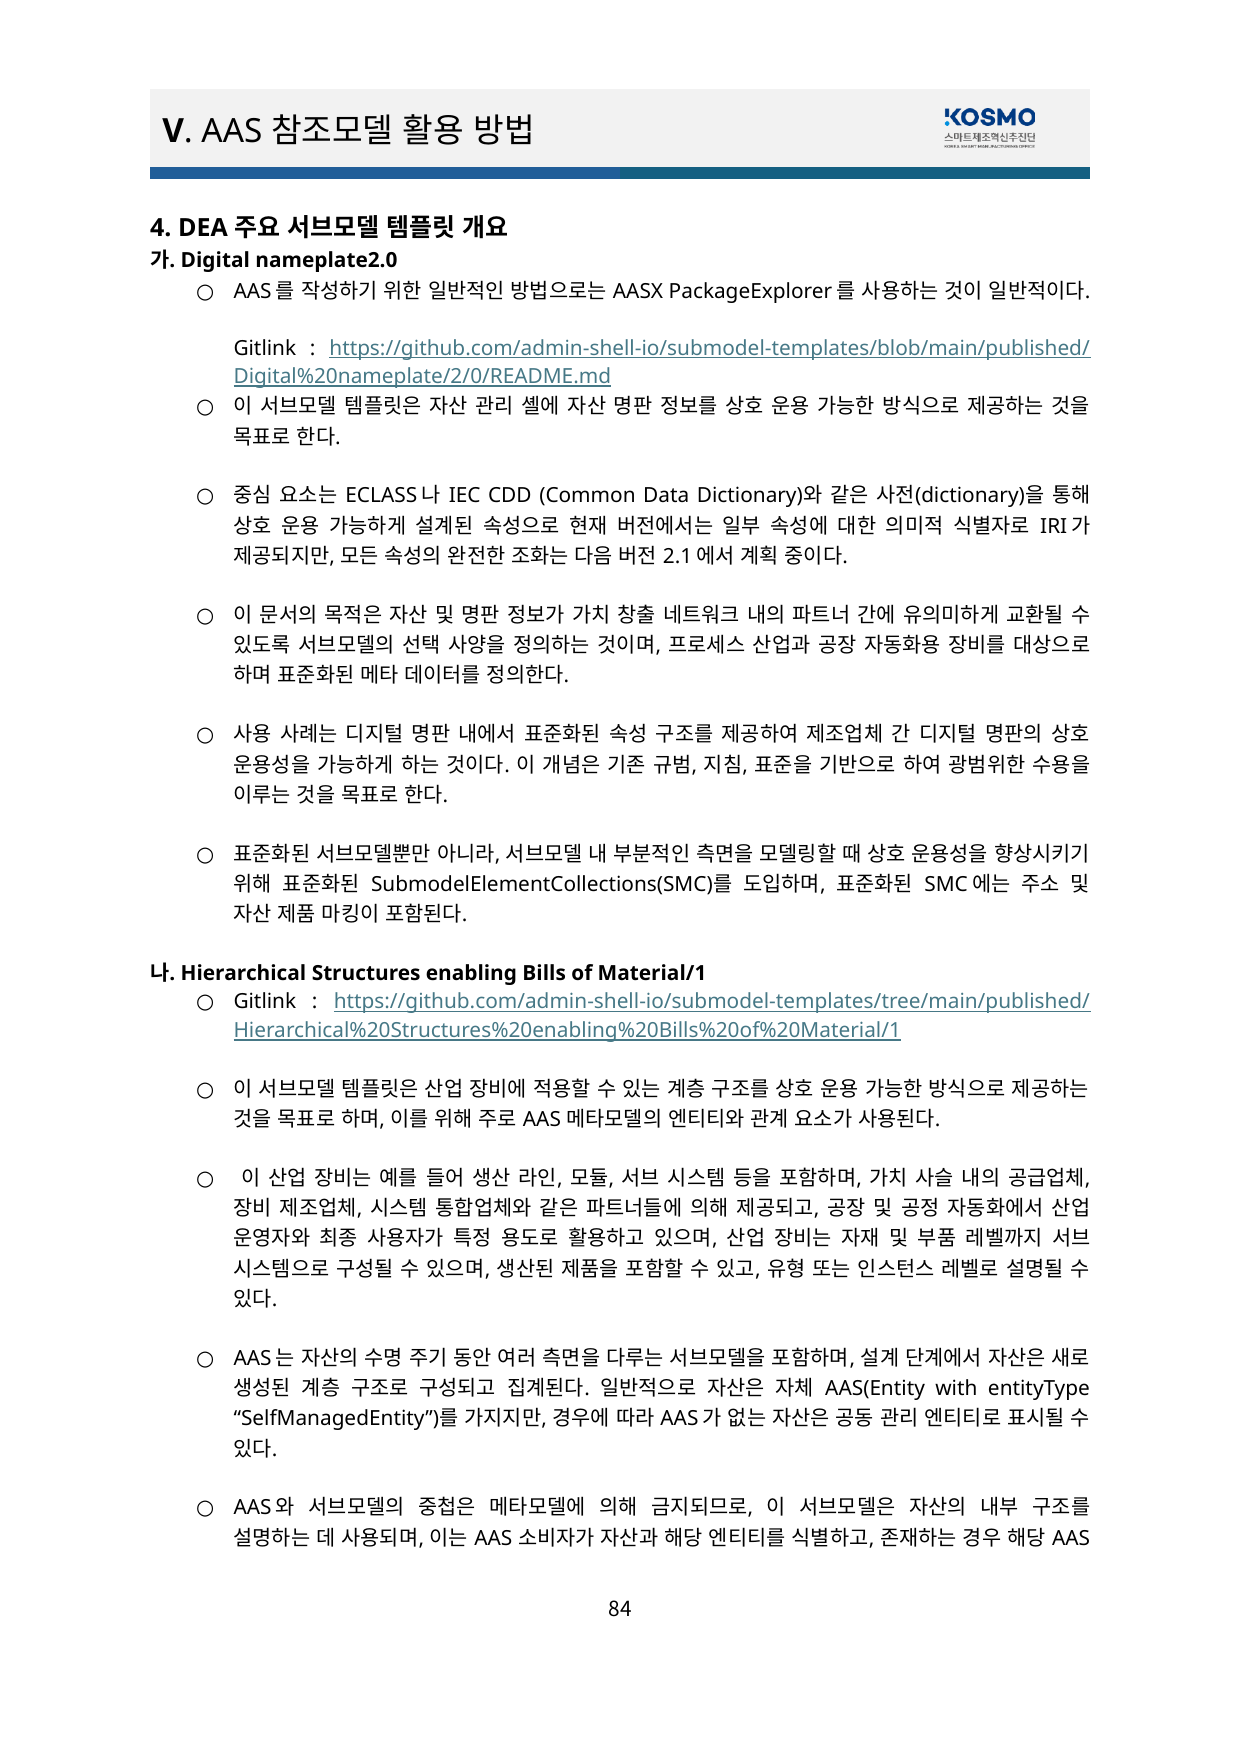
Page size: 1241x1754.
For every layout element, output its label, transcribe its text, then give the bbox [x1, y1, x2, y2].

list 이 서브모델 템플릿은 자산 관리 셸에 자산 명판 정보를 상호 운용 가능한 방식으로 제공하는 것을 목표로 한다. [196, 390, 1090, 450]
subtitle 4. DEA 주요 서브모델 템플릿 개요 [150, 207, 1090, 244]
list 표준화된 서브모델뿐만 아니라, 서브모델 내 부분적인 측면을 모델링할 때 상호 운용성을 향상시키기 위해 표준화된 SubmodelElementCollections(SMC)를 도입하며, 표준화된 SMC에는 주소 및 자산 제품 마킹이 포함된다. [196, 837, 1090, 928]
list 이 문서의 목적은 자산 및 명판 정보가 가치 창출 네트워크 내의 파트너 간에 유의미하게 교환될 수 있도록 서브모델의 선택 사양을 정의하는 것이며, 프로세스 산업과 공장 자동화용 장비를 대상으로 하며 표준화된 메타 데이터를 정의한다. [196, 598, 1090, 689]
text 가. Digital nameplate2.0 [150, 244, 1090, 274]
list 이 서브모델 템플릿은 산업 장비에 적용할 수 있는 계층 구조를 상호 운용 가능한 방식으로 제공하는 것을 목표로 하며, 이를 위해 주로 AAS 메타모델의 엔티티와 관계 요소가 사용된다. [196, 1072, 1090, 1132]
list 사용 사례는 디지털 명판 내에서 표준화된 속성 구조를 제공하여 제조업체 간 디지털 명판의 상호 운용성을 가능하게 하는 것이다. 이 개념은 기존 규범, 지침, 표준을 기반으로 하여 광범위한 수용을 이루는 것을 목표로 한다. [196, 717, 1090, 808]
list AAS는 자산의 수명 주기 동안 여러 측면을 다루는 서브모델을 포함하며, 설계 단계에서 자산은 새로 생성된 계층 구조로 구성되고 집계된다. 일반적으로 자산은 자체 AAS(Entity with entityType “SelfManagedEntity”)를 가지지만, 경우에 따라 AAS가 없는 자산은 공동 관리 엔티티로 표시될 수 있다. [196, 1341, 1090, 1462]
list 이 산업 장비는 예를 들어 생산 라인, 모듈, 서브 시스템 등을 포함하며, 가치 사슬 내의 공급업체, 장비 제조업체, 시스템 통합업체와 같은 파트너들에 의해 제공되고, 공장 및 공정 자동화에서 산업 운영자와 최종 사용자가 특정 용도로 활용하고 있으며, 산업 장비는 자재 및 부품 레벨까지 서브 시스템으로 구성될 수 있으며, 생산된 제품을 포함할 수 있고, 유형 또는 인스턴스 레벨로 설명될 수 있다. [196, 1161, 1090, 1312]
list 중심 요소는 ECLASS나 IEC CDD (Common Data Dictionary)와 같은 사전(dictionary)을 통해 상호 운용 가능하게 설계된 속성으로 현재 버전에서는 일부 속성에 대한 의미적 식별자로 IRI가 제공되지만, 모든 속성의 완전한 조화는 다음 버전 2.1에서 계획 중이다. [196, 479, 1090, 570]
picture [944, 108, 1035, 148]
text 나. Hierarchical Structures enabling Bills of Material/1 [150, 956, 1090, 987]
list AAS를 작성하기 위한 일반적인 방법으로는 AASX PackageExplorer를 사용하는 것이 일반적이다. Gitlink : https://github.com/admin-shell-io/submodel-templates/blob/main/published/Digital%20nameplate/2/0/README.md [196, 274, 1090, 390]
list Gitlink : https://github.com/admin-shell-io/submodel-templates/tree/main/published/Hierarchical%20Structures%20enabling%20Bills%20of%20Material/1 [196, 987, 1090, 1043]
